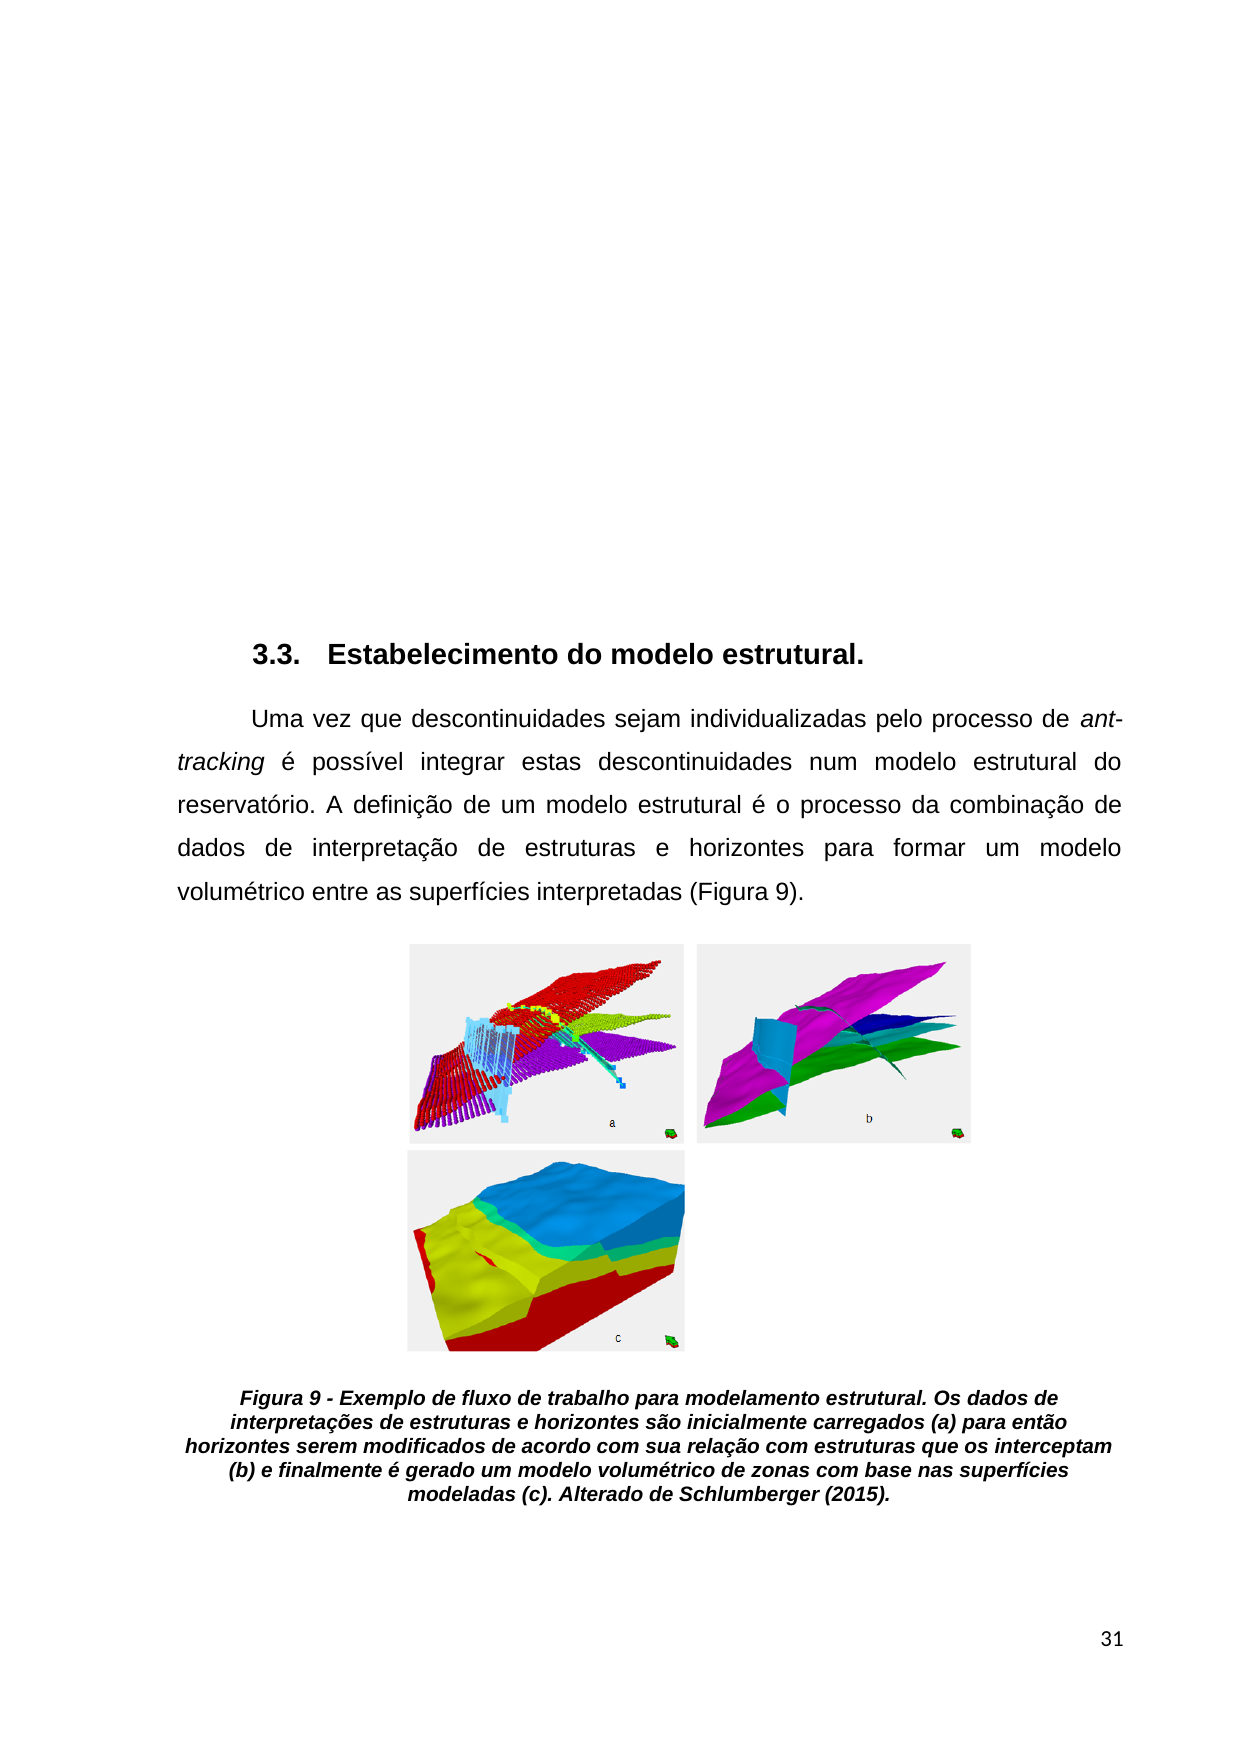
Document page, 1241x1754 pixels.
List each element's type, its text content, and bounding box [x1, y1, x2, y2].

picture [401, 936, 973, 1356]
text Uma vez que descontinuidades sejam individualizadas pelo processo de ant-tracking é possível integrar estas descontinuidades num modelo estrutural do reservatório. A definição de um modelo estrutural é o processo da combinação de dados de interpretação de estruturas e horizontes para formar um modelo volumétrico entre as superfícies interpretadas (Figura 9). [177, 704, 1123, 905]
text Figura 9 - Exemplo de fluxo de trabalho para modelamento estrutural. Os dados de interpretações de estruturas e horizontes são inicialmente carregados (a) para então horizontes serem modificados de acordo com sua relação com estruturas que os interceptam (b) e finalmente é gerado um modelo volumétrico de zonas com base nas superfícies modeladas (c). Alterado de Schlumberger (2015). [177, 1386, 1123, 1506]
list Estabelecimento do modelo estrutural. [252, 637, 1123, 671]
